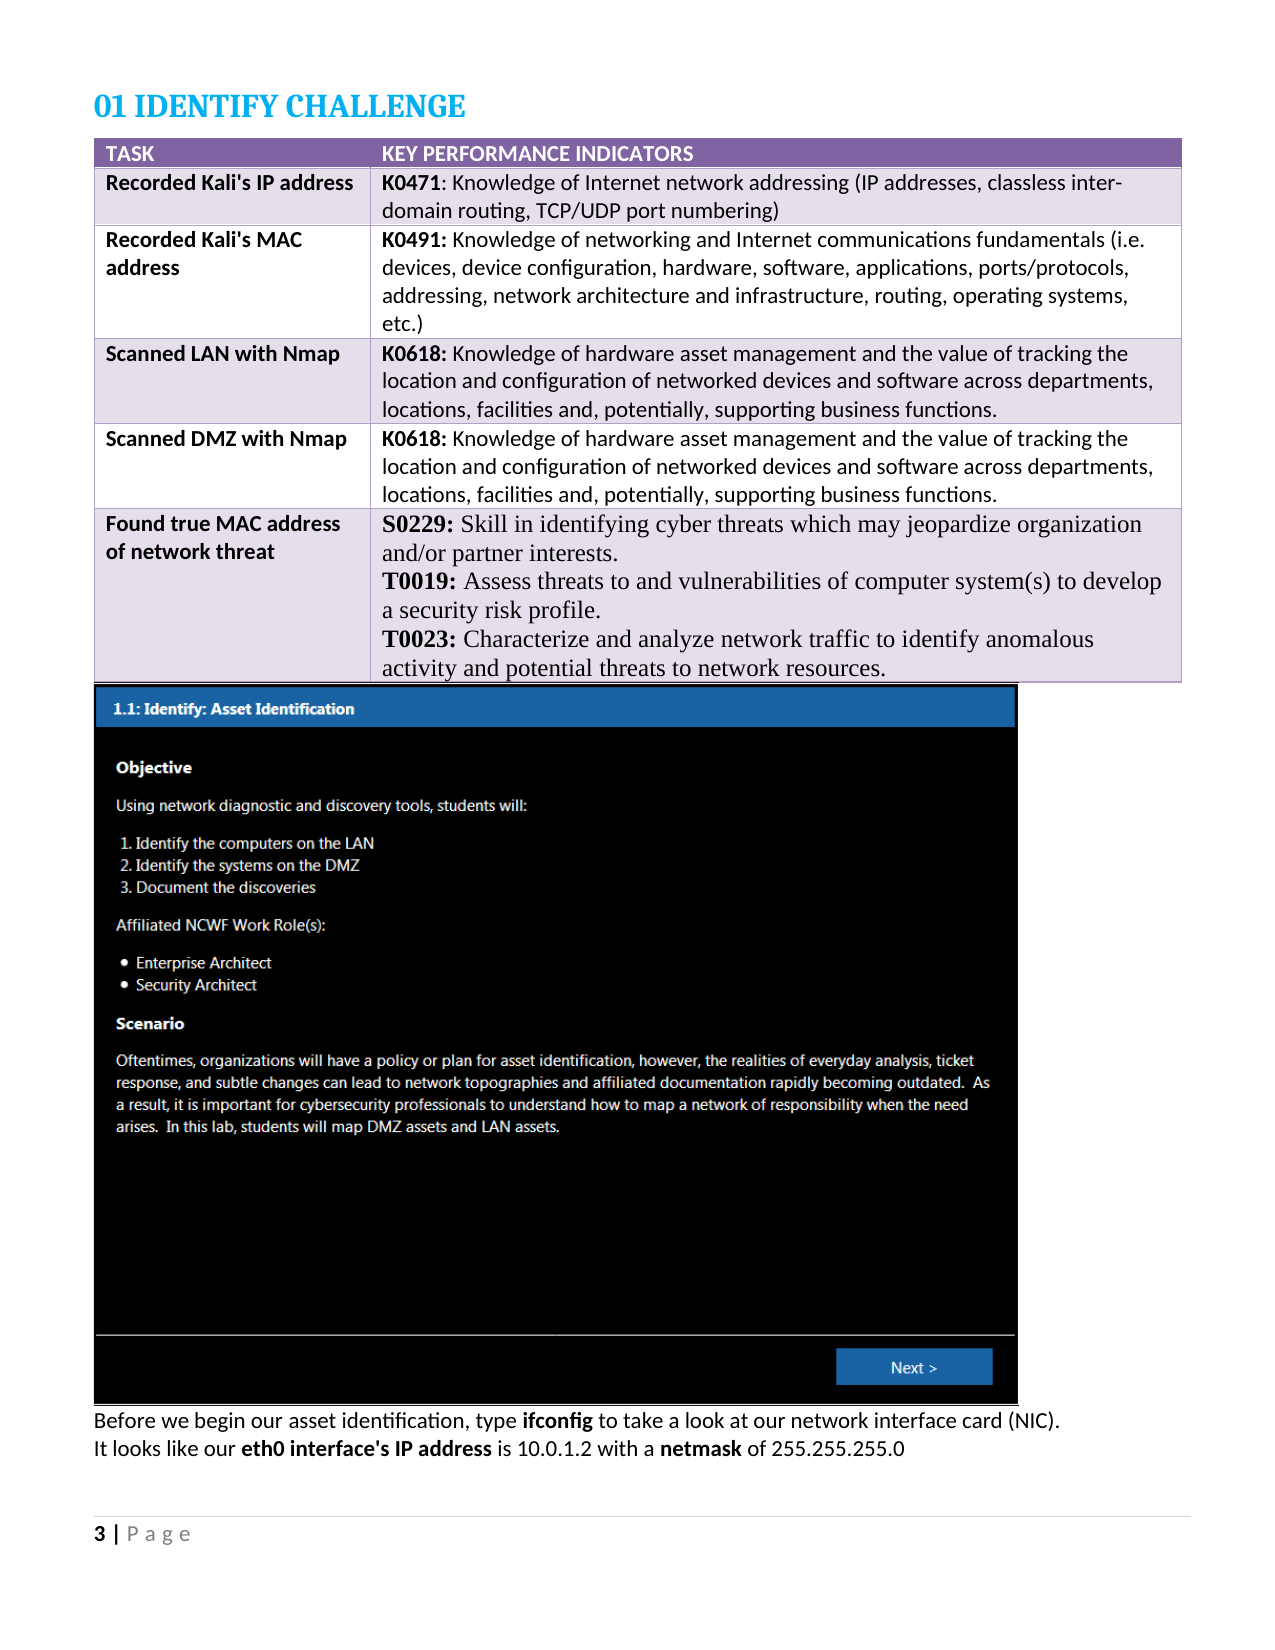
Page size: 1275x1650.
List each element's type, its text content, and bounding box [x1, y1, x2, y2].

table_cell S0229: Skill in identifying cyber threats which may jeopardize organization and/or partner interests. T0019: Assess threats to and vulnerabilities of computer system(s) to develop a security risk profile. T0023: Characterize and analyze network traffic to identify anomalous activity and potential threats to network resources. [371, 509, 1181, 681]
table_cell Scanned DMZ with Nmap [95, 424, 370, 508]
text Before we begin our asset identification, type ifconfig to take a look at our network interface card (NIC). It looks like our eth0 interface's IP address is 10.0.1.2 with a netmask of 255.255.255.0 [94, 1406, 1191, 1462]
table_cell K0491: Knowledge of networking and Internet communications fundamentals (i.e. devices, device configuration, hardware, software, applications, ports/protocols, addressing, network architecture and infrastructure, routing, operating systems, etc.) [371, 226, 1181, 338]
subtitle 01 IDENTIFY CHALLENGE [94, 87, 605, 126]
table_cell Scanned LAN with Nmap [95, 339, 370, 423]
table_header TASK [95, 139, 370, 167]
table_cell Recorded Kali's IP address [95, 169, 370, 224]
table_cell K0471: Knowledge of Internet network addressing (IP addresses, classless inter-domain routing, TCP/UDP port numbering) [371, 169, 1181, 224]
table_cell Recorded Kali's MAC address [95, 226, 370, 338]
table_cell Found true MAC address of network threat [95, 509, 370, 681]
table_header KEY PERFORMANCE INDICATORS [371, 139, 1181, 167]
table_cell K0618: Knowledge of hardware asset management and the value of tracking the location and configuration of networked devices and software across departments, locations, facilities and, potentially, supporting business functions. [371, 424, 1181, 508]
table_cell K0618: Knowledge of hardware asset management and the value of tracking the location and configuration of networked devices and software across departments, locations, facilities and, potentially, supporting business functions. [371, 339, 1181, 423]
